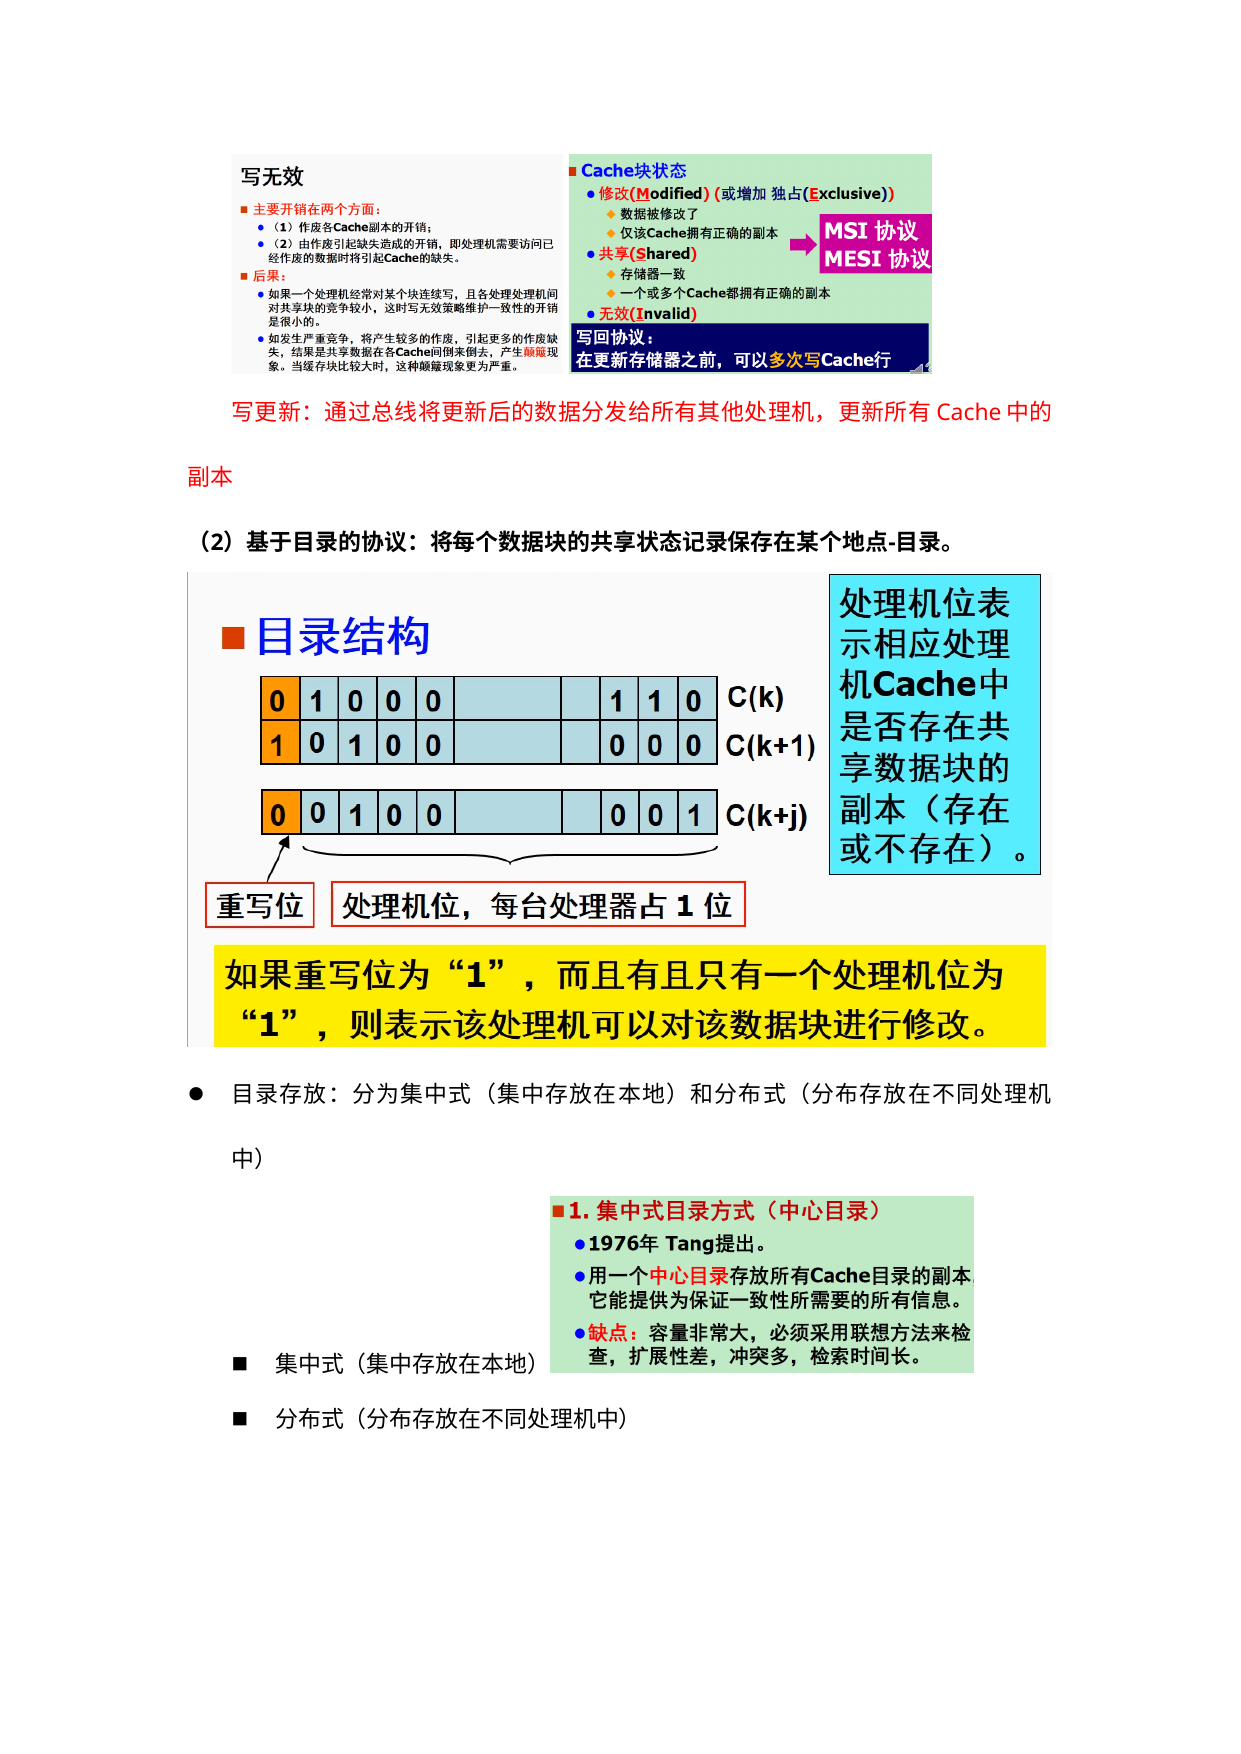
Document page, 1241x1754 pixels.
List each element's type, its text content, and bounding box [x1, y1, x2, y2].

list 分布式（分布存放在不同处理机中） [231, 1385, 1053, 1450]
picture [550, 1196, 974, 1373]
picture [187, 572, 1053, 1047]
picture [231, 154, 564, 374]
text 写更新：通过总线将更新后的数据分发给所有其他处理机，更新所有Cache中的副本 [187, 377, 1053, 507]
text （2）基于目录的协议：将每个数据块的共享状态记录保存在某个地点-目录。 [187, 507, 1053, 572]
picture [568, 154, 932, 374]
list 目录存放：分为集中式（集中存放在本地）和分布式（分布存放在不同处理机中） [187, 1060, 1053, 1190]
